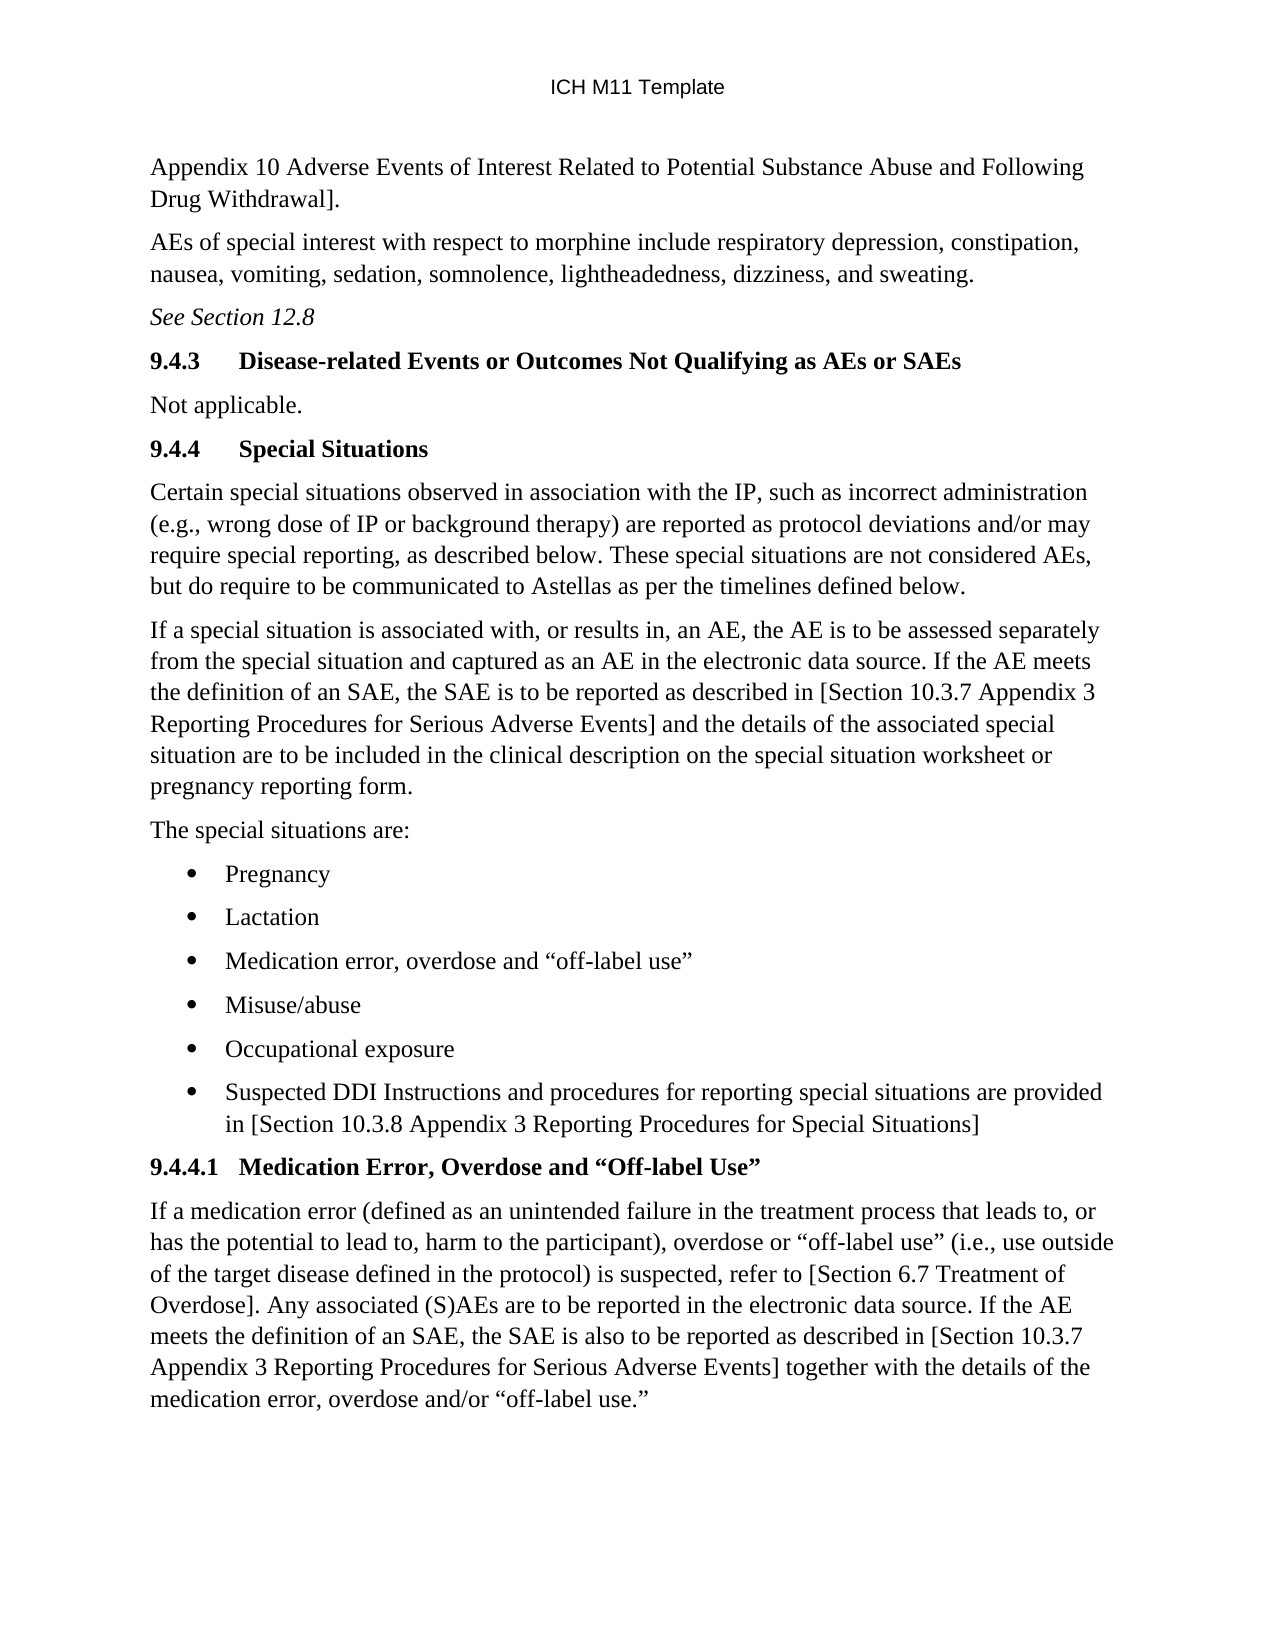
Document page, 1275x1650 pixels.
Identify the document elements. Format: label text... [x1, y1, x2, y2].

text The special situations are: [150, 812, 1125, 844]
text See Section 12.8 [150, 300, 1125, 331]
text If a special situation is associated with, or results in, an AE, the AE is to be assessed separately from the special situation and captured as an AE in the electronic data source. If the AE meets the definition of an SAE, the SAE is to be reported as described in [Section 10.3.7 Appendix 3 Reporting Procedures for Serious Adverse Events] and the details of the associated special situation are to be included in the clinical description on the special situation worksheet or pregnancy reporting form. [150, 612, 1125, 800]
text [150, 150, 1125, 212]
list Occupational exposure [187, 1031, 1125, 1062]
text If a medication error (defined as an unintended failure in the treatment process that leads to, or has the potential to lead to, harm to the participant), overdose or “off-label use” (i.e., use outside of the target disease defined in the protocol) is suspected, refer to [Section 6.7 Treatment of Overdose]. Any associated (S)AEs are to be reported in the electronic data source. If the AE meets the definition of an SAE, the SAE is also to be reported as described in [Section 10.3.7 Appendix 3 Reporting Procedures for Serious Adverse Events] together with the details of the medication error, overdose and/or “off-label use.” [150, 1194, 1125, 1412]
subtitle Disease-related Events or Outcomes Not Qualifying as AEs or SAEs [150, 344, 1125, 375]
subtitle Special Situations [150, 431, 1125, 462]
list Medication error, overdose and “off-label use” [187, 944, 1125, 975]
list Lactation [187, 900, 1125, 931]
list Misuse/abuse [187, 987, 1125, 1019]
subtitle Medication Error, Overdose and “Off-label Use” [150, 1150, 1125, 1181]
list Pregnancy [187, 856, 1125, 887]
text Certain special situations observed in association with the IP, such as incorrect administration (e.g., wrong dose of IP or background therapy) are reported as protocol deviations and/or may require special reporting, as described below. These special situations are not considered AEs, but do require to be communicated to Astellas as per the timelines defined below. [150, 475, 1125, 600]
text AEs of special interest with respect to morphine include respiratory depression, constipation, nausea, vomiting, sedation, somnolence, lightheadedness, dizziness, and sweating. [150, 225, 1125, 287]
text Not applicable. [150, 387, 1125, 419]
list Suspected DDI Instructions and procedures for reporting special situations are provided in [Section 10.3.8 Appendix 3 Reporting Procedures for Special Situations] [187, 1075, 1125, 1137]
